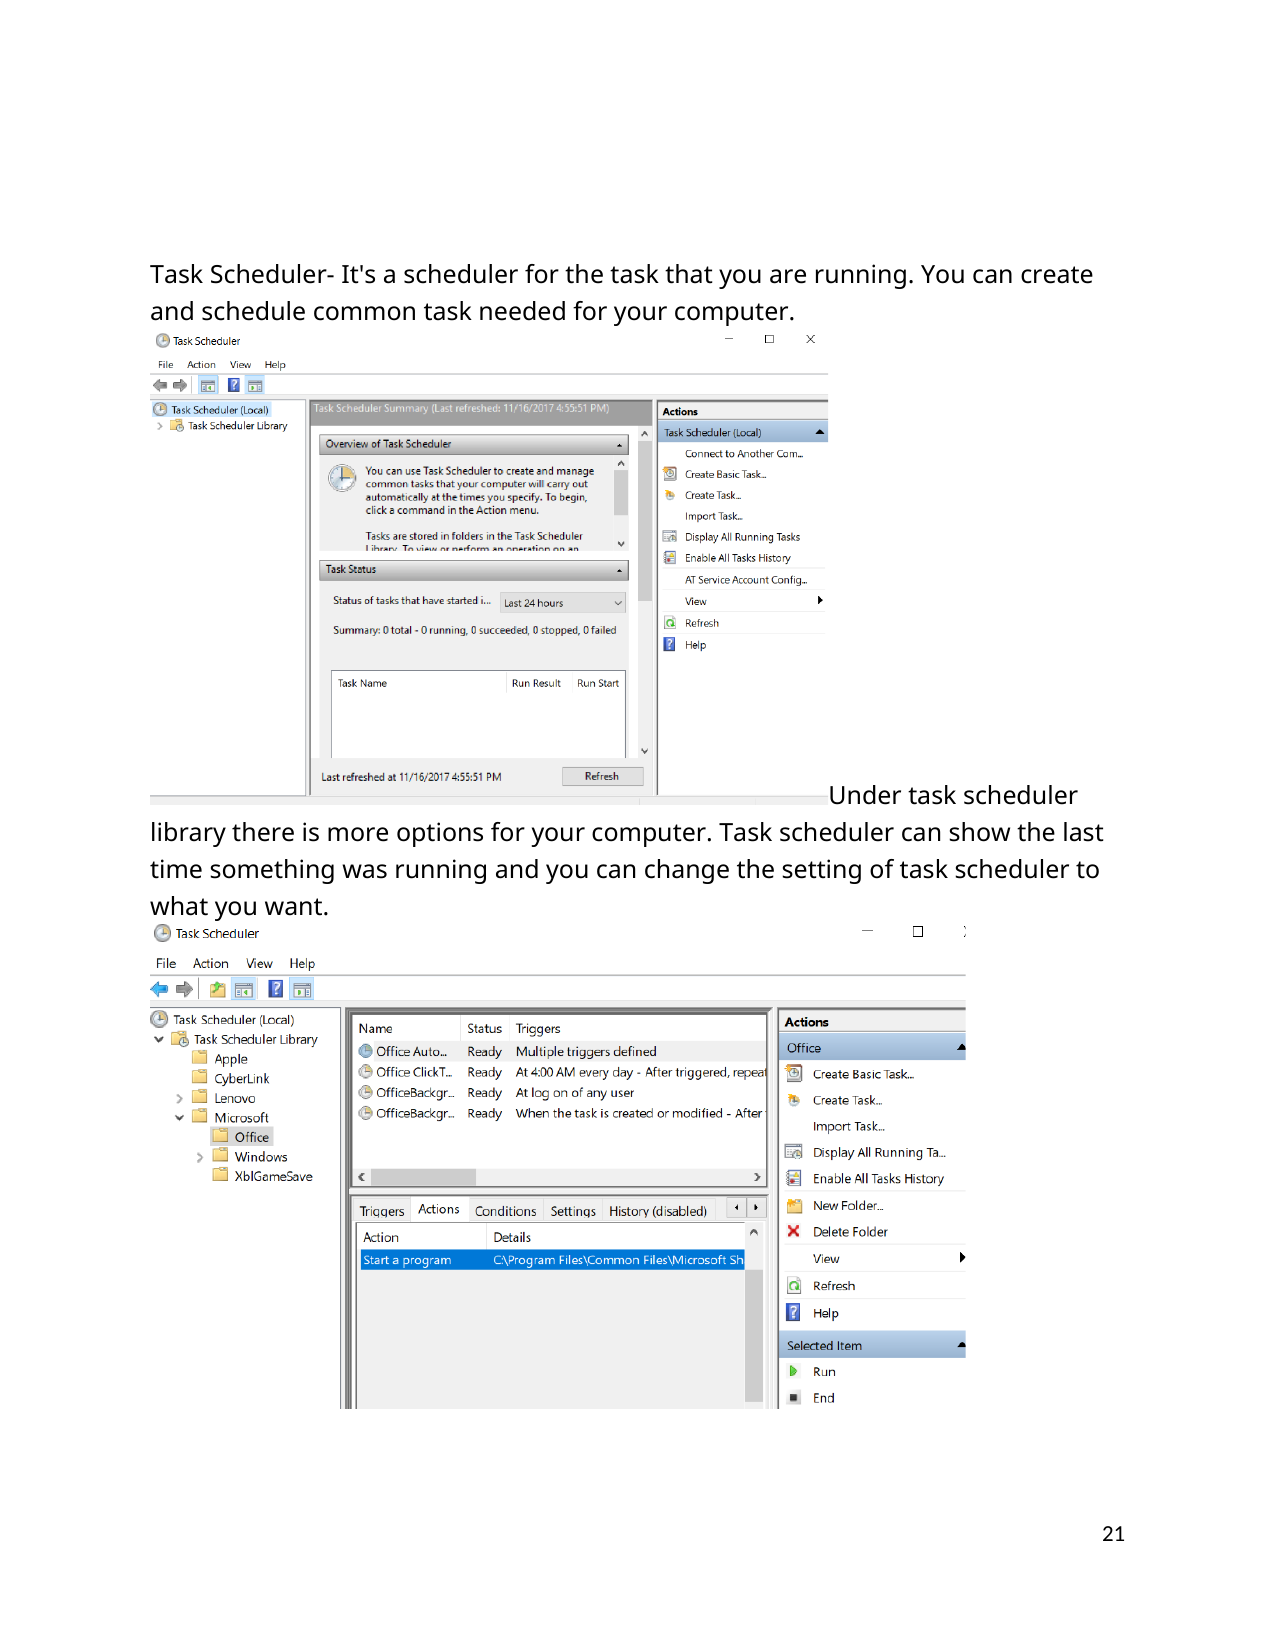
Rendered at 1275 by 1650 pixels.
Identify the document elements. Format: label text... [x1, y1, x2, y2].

picture [150, 330, 829, 805]
picture [150, 924, 966, 1409]
